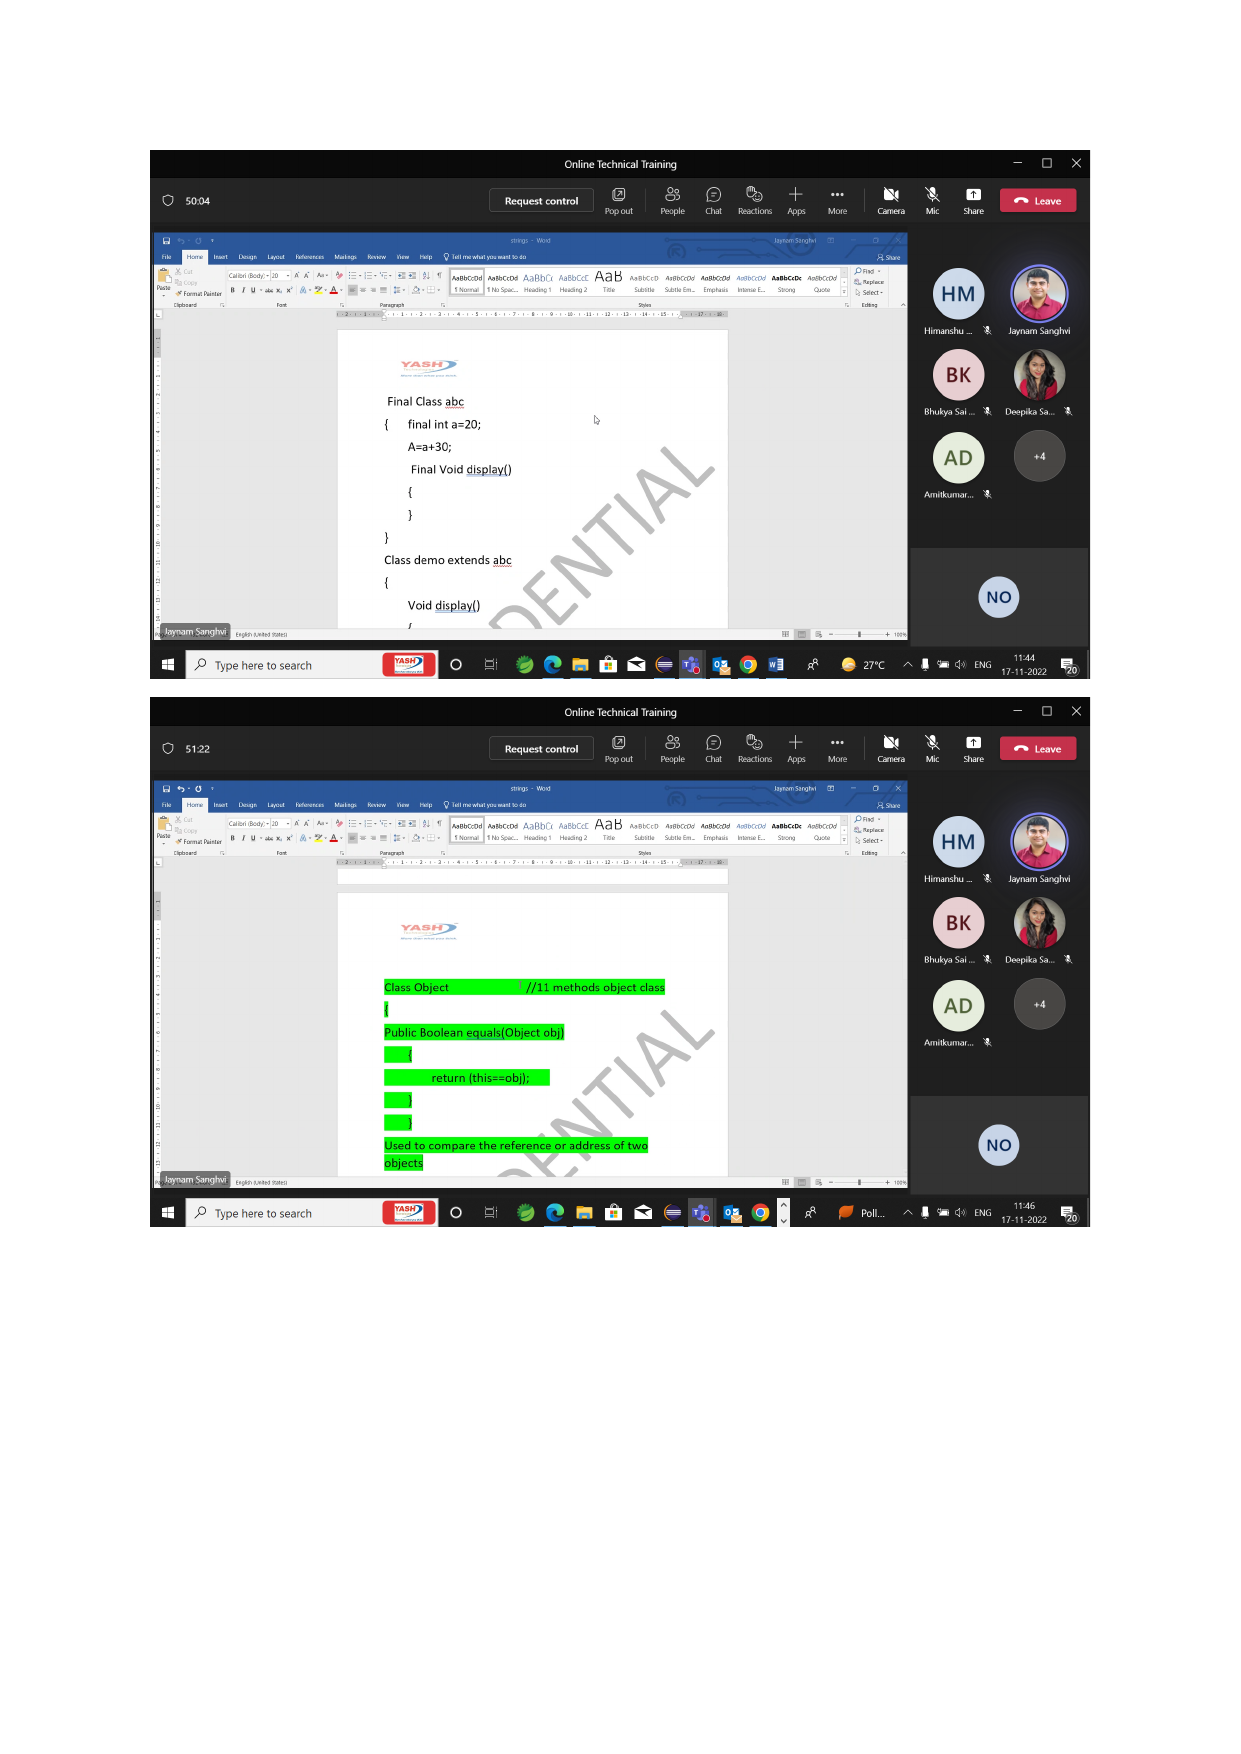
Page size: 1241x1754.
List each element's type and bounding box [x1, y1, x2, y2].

picture [150, 150, 1091, 679]
picture [150, 697, 1091, 1227]
